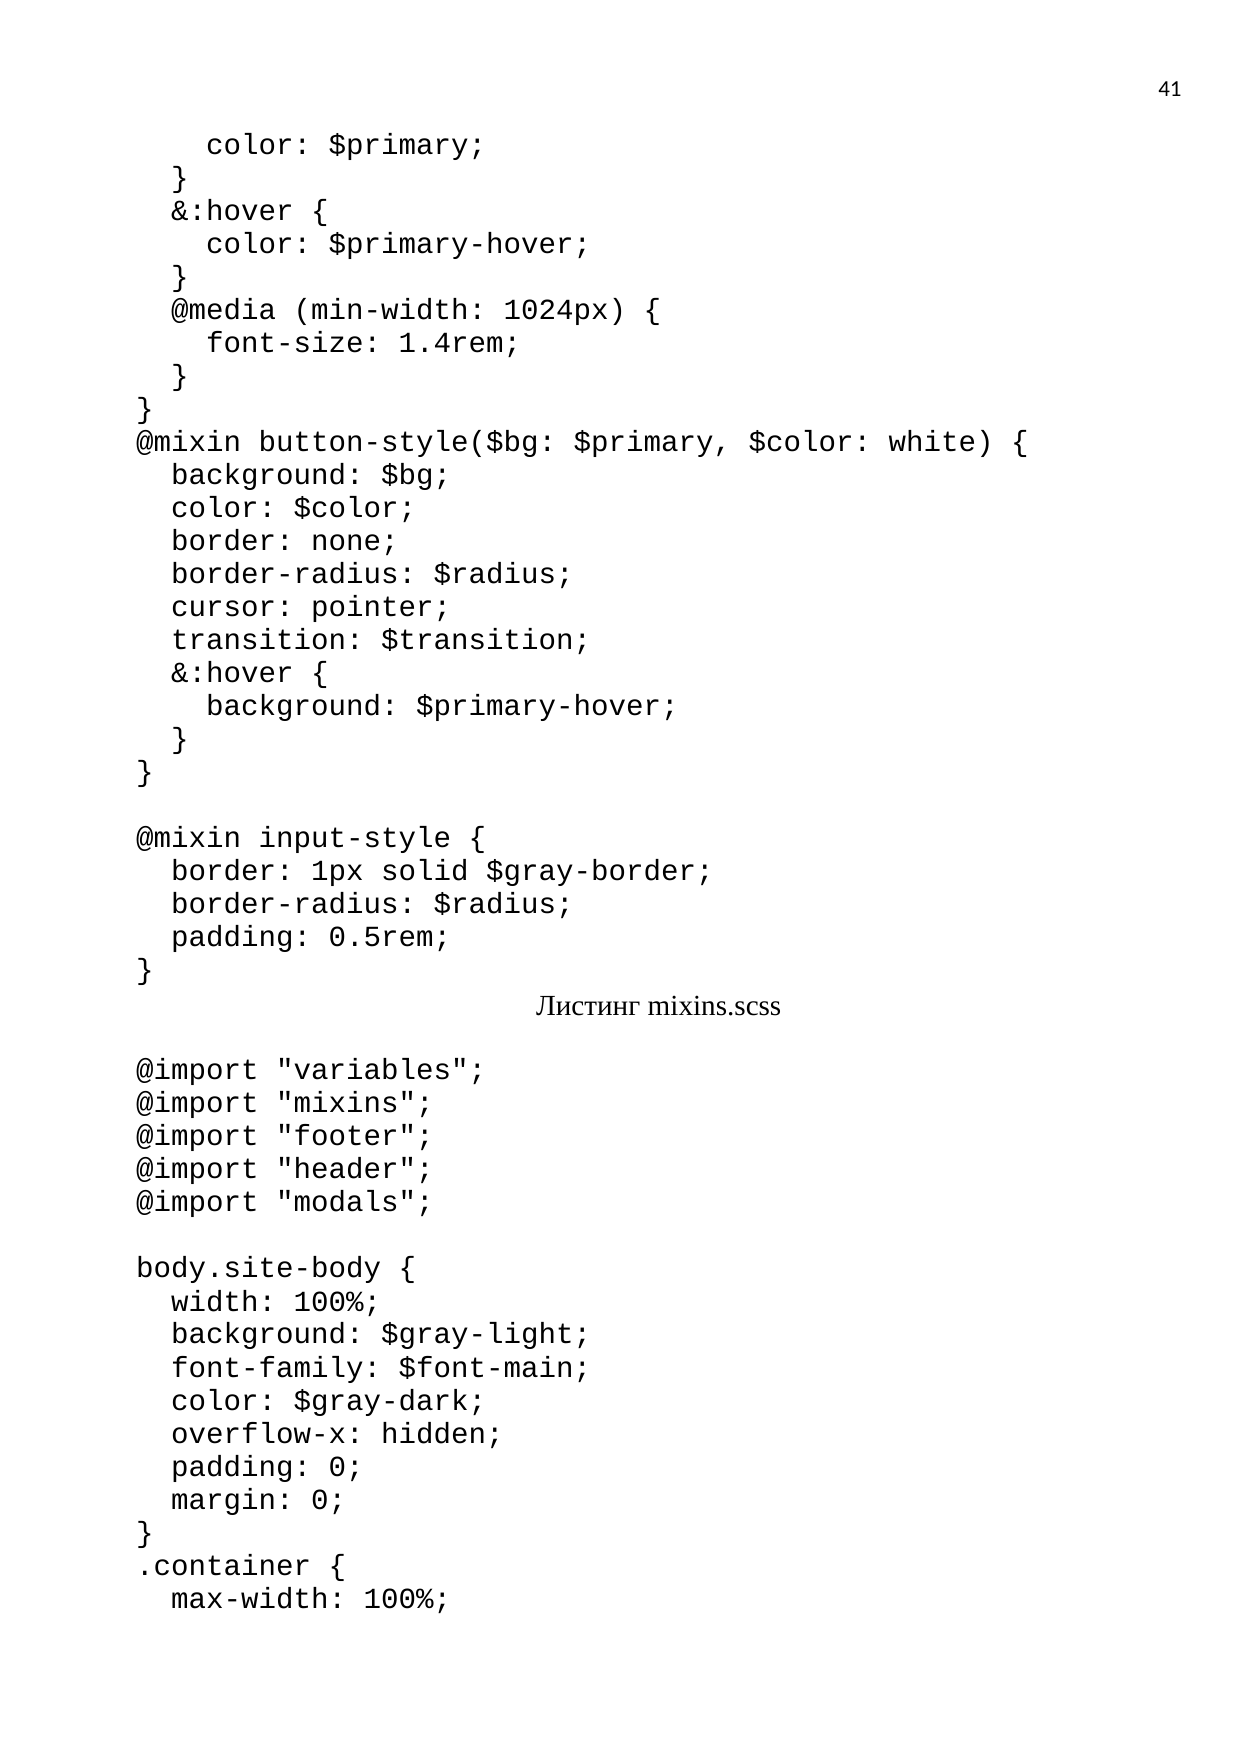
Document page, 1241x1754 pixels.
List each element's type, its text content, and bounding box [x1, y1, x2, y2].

text } [136, 955, 1181, 988]
text transition: $transition; [136, 625, 1181, 658]
text border-radius: $radius; [136, 559, 1181, 592]
text } [136, 724, 1181, 757]
text font-family: $font-main; [136, 1353, 1181, 1386]
text } [136, 163, 1181, 196]
text cursor: pointer; [136, 592, 1181, 625]
text .container { [136, 1551, 1181, 1584]
text @mixin button-style($bg: $primary, $color: white) { [136, 427, 1181, 460]
text background: $gray-light; [136, 1320, 1181, 1353]
text } [136, 394, 1181, 427]
text color: $color; [136, 493, 1181, 526]
text border: none; [136, 526, 1181, 559]
text @import "variables"; [136, 1056, 1181, 1088]
text margin: 0; [136, 1485, 1181, 1518]
text color: $primary; [136, 130, 1181, 163]
text padding: 0; [136, 1452, 1181, 1485]
text padding: 0.5rem; [136, 922, 1181, 955]
text @import "footer"; [136, 1122, 1181, 1154]
text @import "mixins"; [136, 1088, 1181, 1122]
text @import "header"; [136, 1154, 1181, 1188]
text overflow-x: hidden; [136, 1419, 1181, 1452]
text @media (min-width: 1024px) { [136, 295, 1181, 328]
text background: $bg; [136, 460, 1181, 493]
text &:hover { [136, 196, 1181, 229]
text } [136, 361, 1181, 394]
text width: 100%; [136, 1287, 1181, 1320]
text border: 1px solid $gray-border; [136, 856, 1181, 889]
text @import "modals"; [136, 1188, 1181, 1221]
text font-size: 1.4rem; [136, 328, 1181, 361]
text max-width: 100%; [136, 1584, 1181, 1617]
text } [136, 757, 1181, 790]
text } [136, 262, 1181, 295]
text @mixin input-style { [136, 823, 1181, 856]
text color: $gray-dark; [136, 1386, 1181, 1419]
text Листинг mixins.scss [136, 988, 1181, 1022]
text border-radius: $radius; [136, 889, 1181, 922]
text &:hover { [136, 658, 1181, 691]
text color: $primary-hover; [136, 229, 1181, 262]
text body.site-body { [136, 1254, 1181, 1287]
text background: $primary-hover; [136, 691, 1181, 724]
text } [136, 1518, 1181, 1551]
